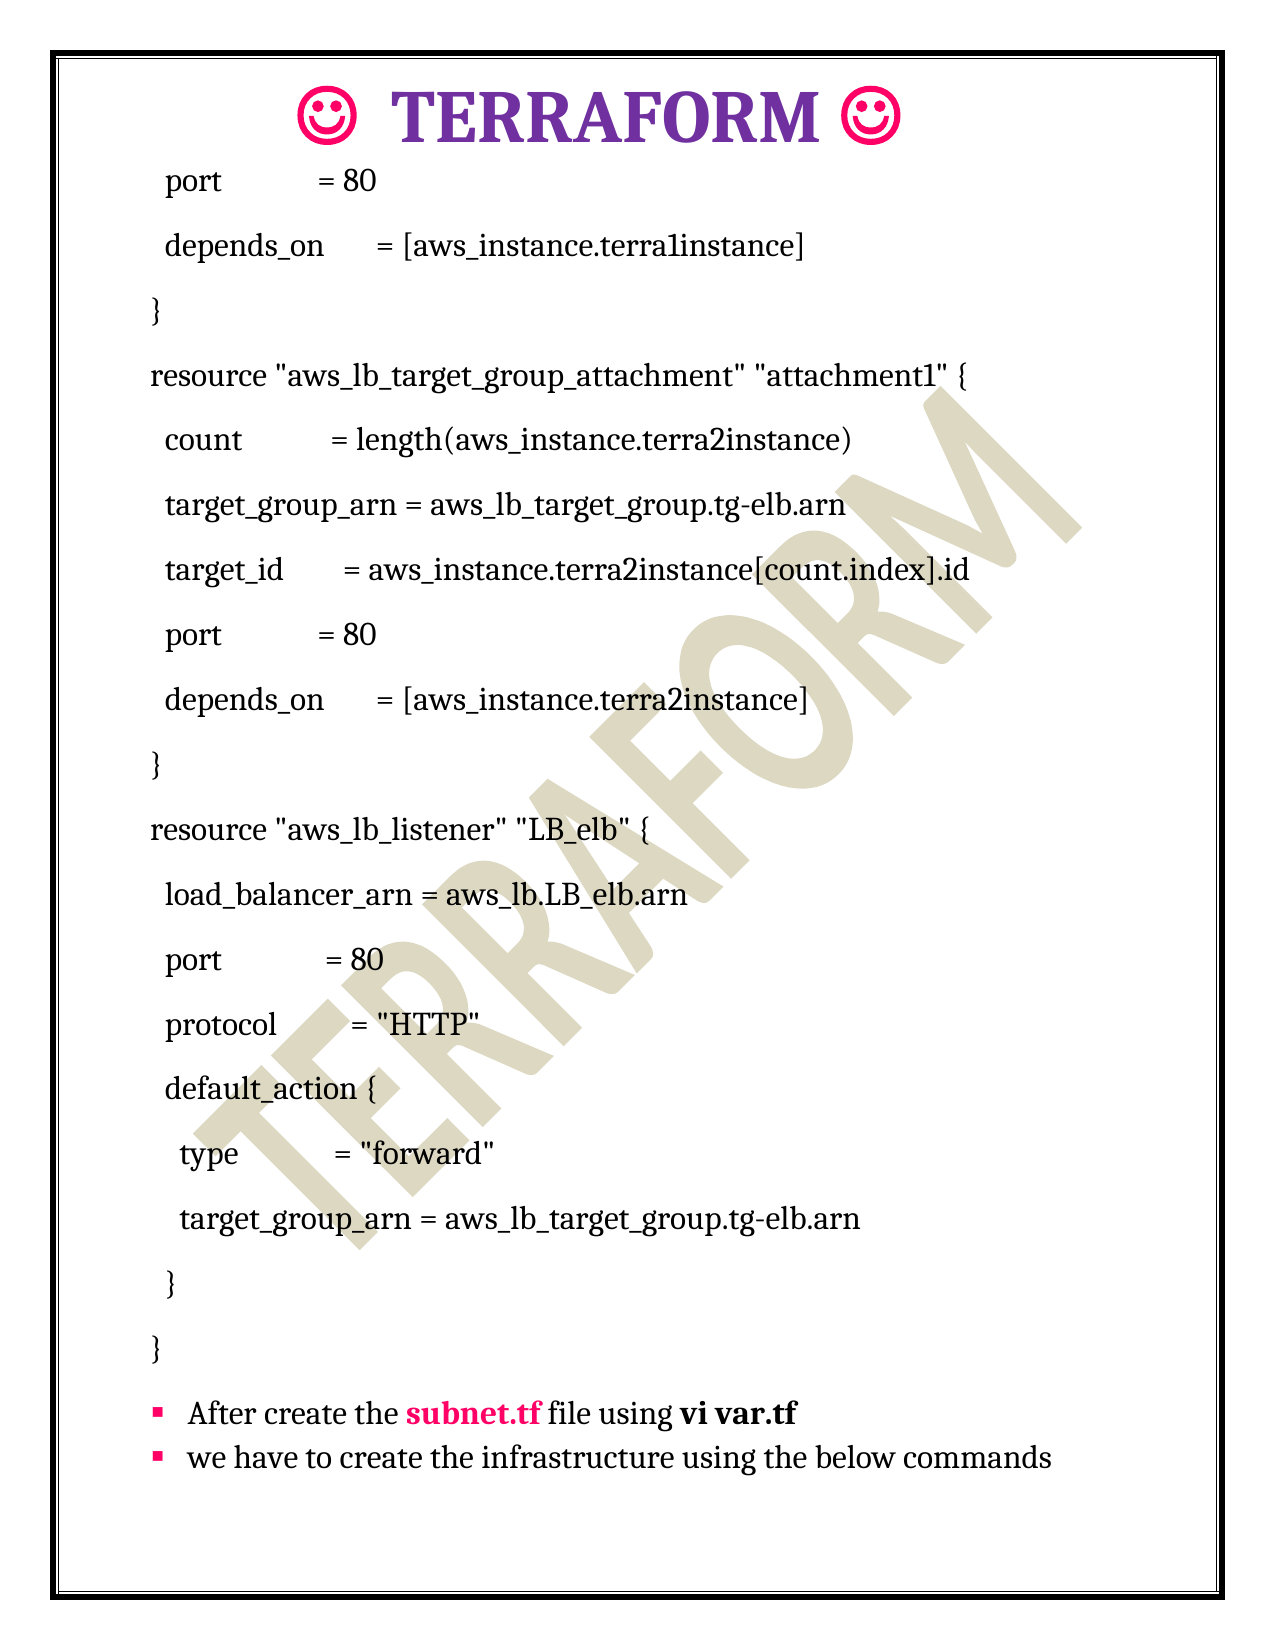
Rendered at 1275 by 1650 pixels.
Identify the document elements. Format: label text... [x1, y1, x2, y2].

list After create the subnet.tf file using vi var.tf [150, 1394, 1125, 1433]
text depends_on = [aws_instance.terra2instance] [150, 680, 1125, 719]
text default_action { [150, 1070, 1125, 1108]
text target_id = aws_instance.terra2instance[count.index].id [150, 551, 1125, 589]
text } [150, 745, 1125, 784]
text } [150, 1329, 1125, 1368]
text resource "aws_lb_listener" "LB_elb" { [150, 810, 1125, 848]
text depends_on = [aws_instance.terra1instance] [150, 226, 1125, 264]
text load_balancer_arn = aws_lb.LB_elb.arn [150, 875, 1125, 913]
text target_group_arn = aws_lb_target_group.tg-elb.arn [150, 1199, 1125, 1238]
text } [150, 291, 1125, 329]
text type = "forward" [150, 1135, 1125, 1173]
text } [150, 1264, 1125, 1303]
text protocol = "HTTP" [150, 1005, 1125, 1043]
text port = 80 [150, 161, 1125, 199]
list we have to create the infrastructure using the below commands [150, 1438, 1125, 1477]
text count = length(aws_instance.terra2instance) [150, 421, 1125, 459]
text target_group_arn = aws_lb_target_group.tg-elb.arn [150, 486, 1125, 524]
text port = 80 [150, 616, 1125, 654]
text resource "aws_lb_target_group_attachment" "attachment1" { [150, 356, 1125, 394]
text port = 80 [150, 940, 1125, 978]
